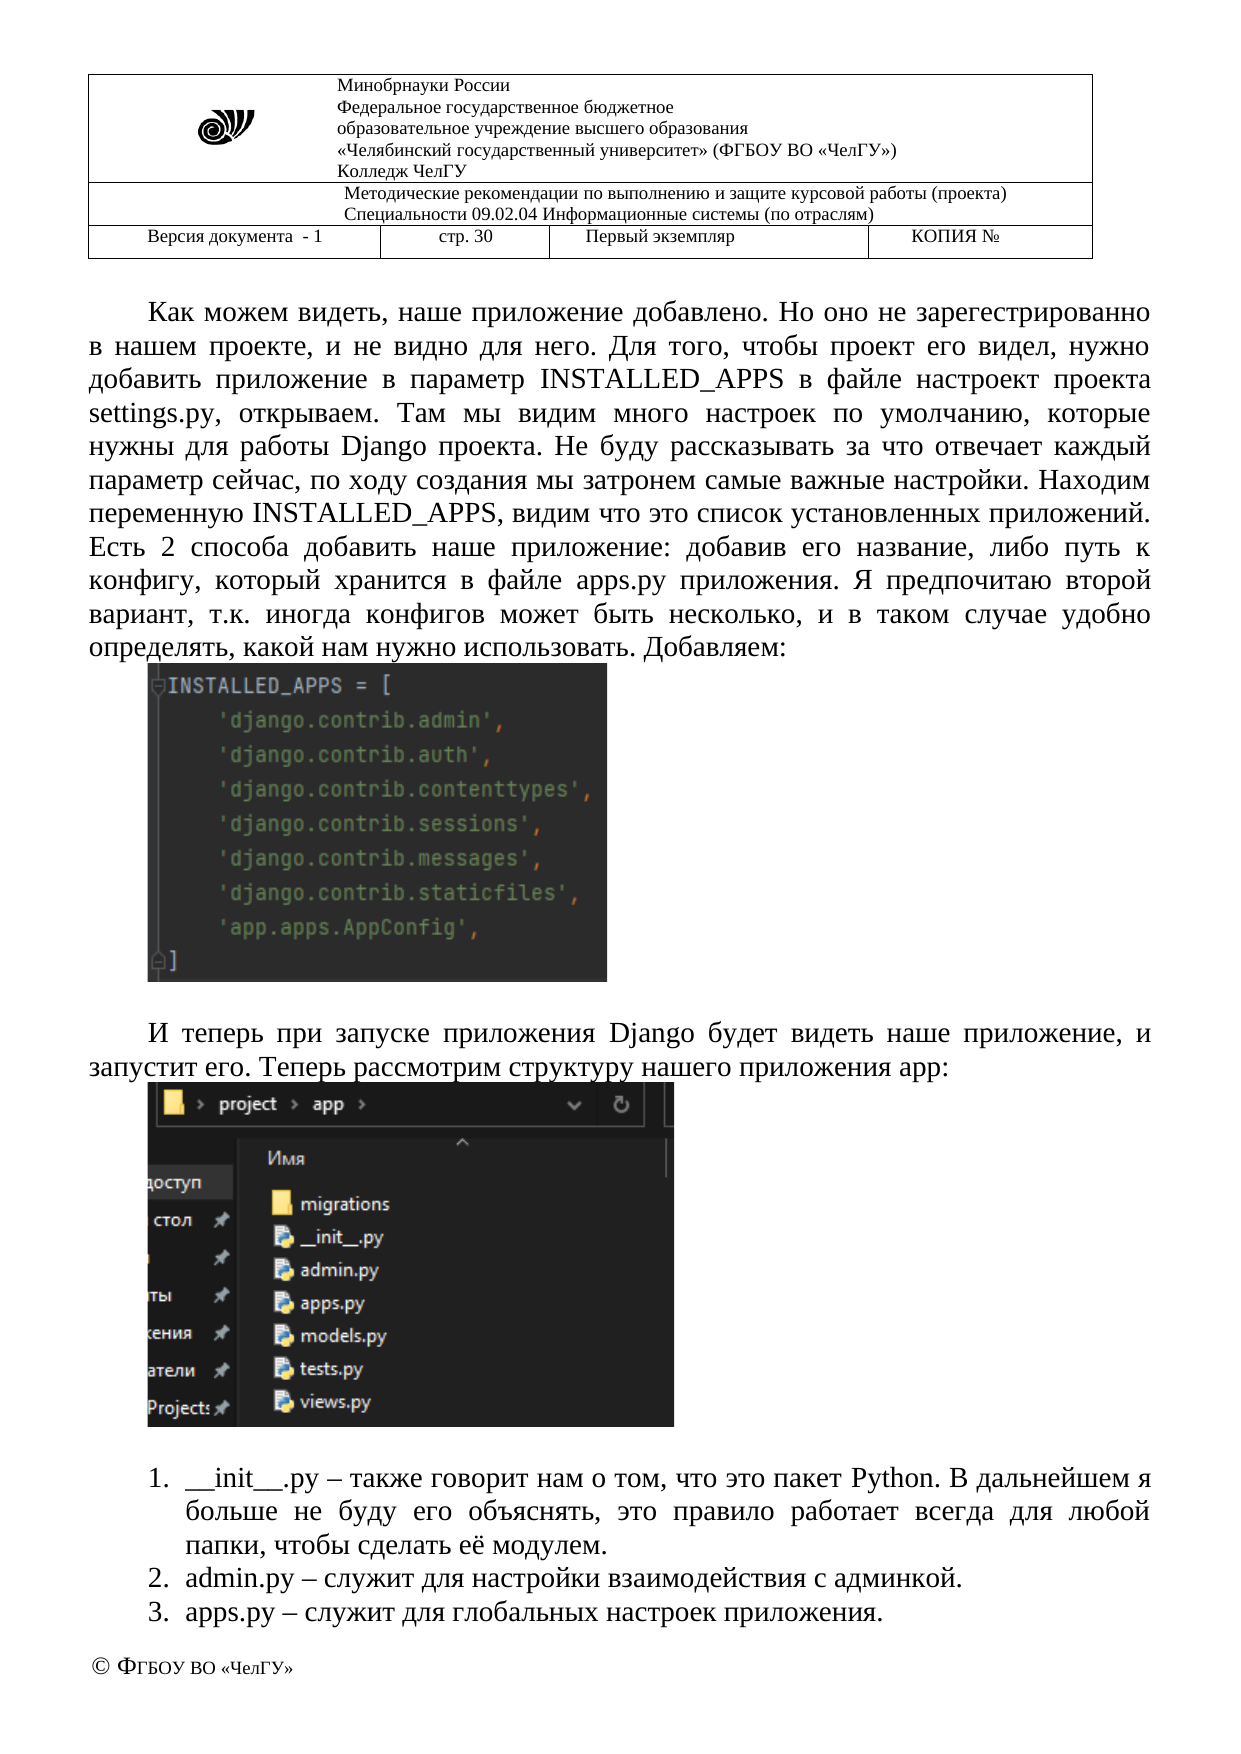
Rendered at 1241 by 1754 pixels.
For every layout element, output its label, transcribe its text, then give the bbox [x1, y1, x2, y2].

picture [197, 109, 255, 145]
picture [147, 663, 608, 982]
picture [147, 1082, 675, 1427]
list И теперь при запуске приложения Django будет видеть наше приложение, и запустит его. Теперь рассмотрим структуру нашего приложения app: [89, 1015, 1152, 1082]
list admin.py – служит для настройки взаимодействия с админкой. [148, 1560, 1152, 1594]
list Как можем видеть, наше приложение добавлено. Но оно не зарегестрированно в нашем проекте, и не видно для него. Для того, чтобы проект его видел, нужно добавить приложение в параметр INSTALLED_APPS в файле настроект проекта settings.py, открываем. Там мы видим много настроек по умолчанию, которые нужны для работы Django проекта. Не буду рассказывать за что отвечает каждый параметр сейчас, по ходу создания мы затронем самые важные настройки. Находим переменную INSTALLED_APPS, видим что это список установленных приложений. Есть 2 способа добавить наше приложение: добавив его название, либо путь к конфигу, который хранится в файле apps.py приложения. Я предпочитаю второй вариант, т.к. иногда конфигов может быть несколько, и в таком случае удобно определять, какой нам нужно использовать. Добавляем: [89, 294, 1152, 663]
list apps.py – служит для глобальных настроек приложения. [148, 1594, 1152, 1627]
list __init__.py – также говорит нам о том, что это пакет Python. В дальнейшем я больше не буду его объяснять, это правило работает всегда для любой папки, чтобы сделать её модулем. [148, 1460, 1152, 1560]
